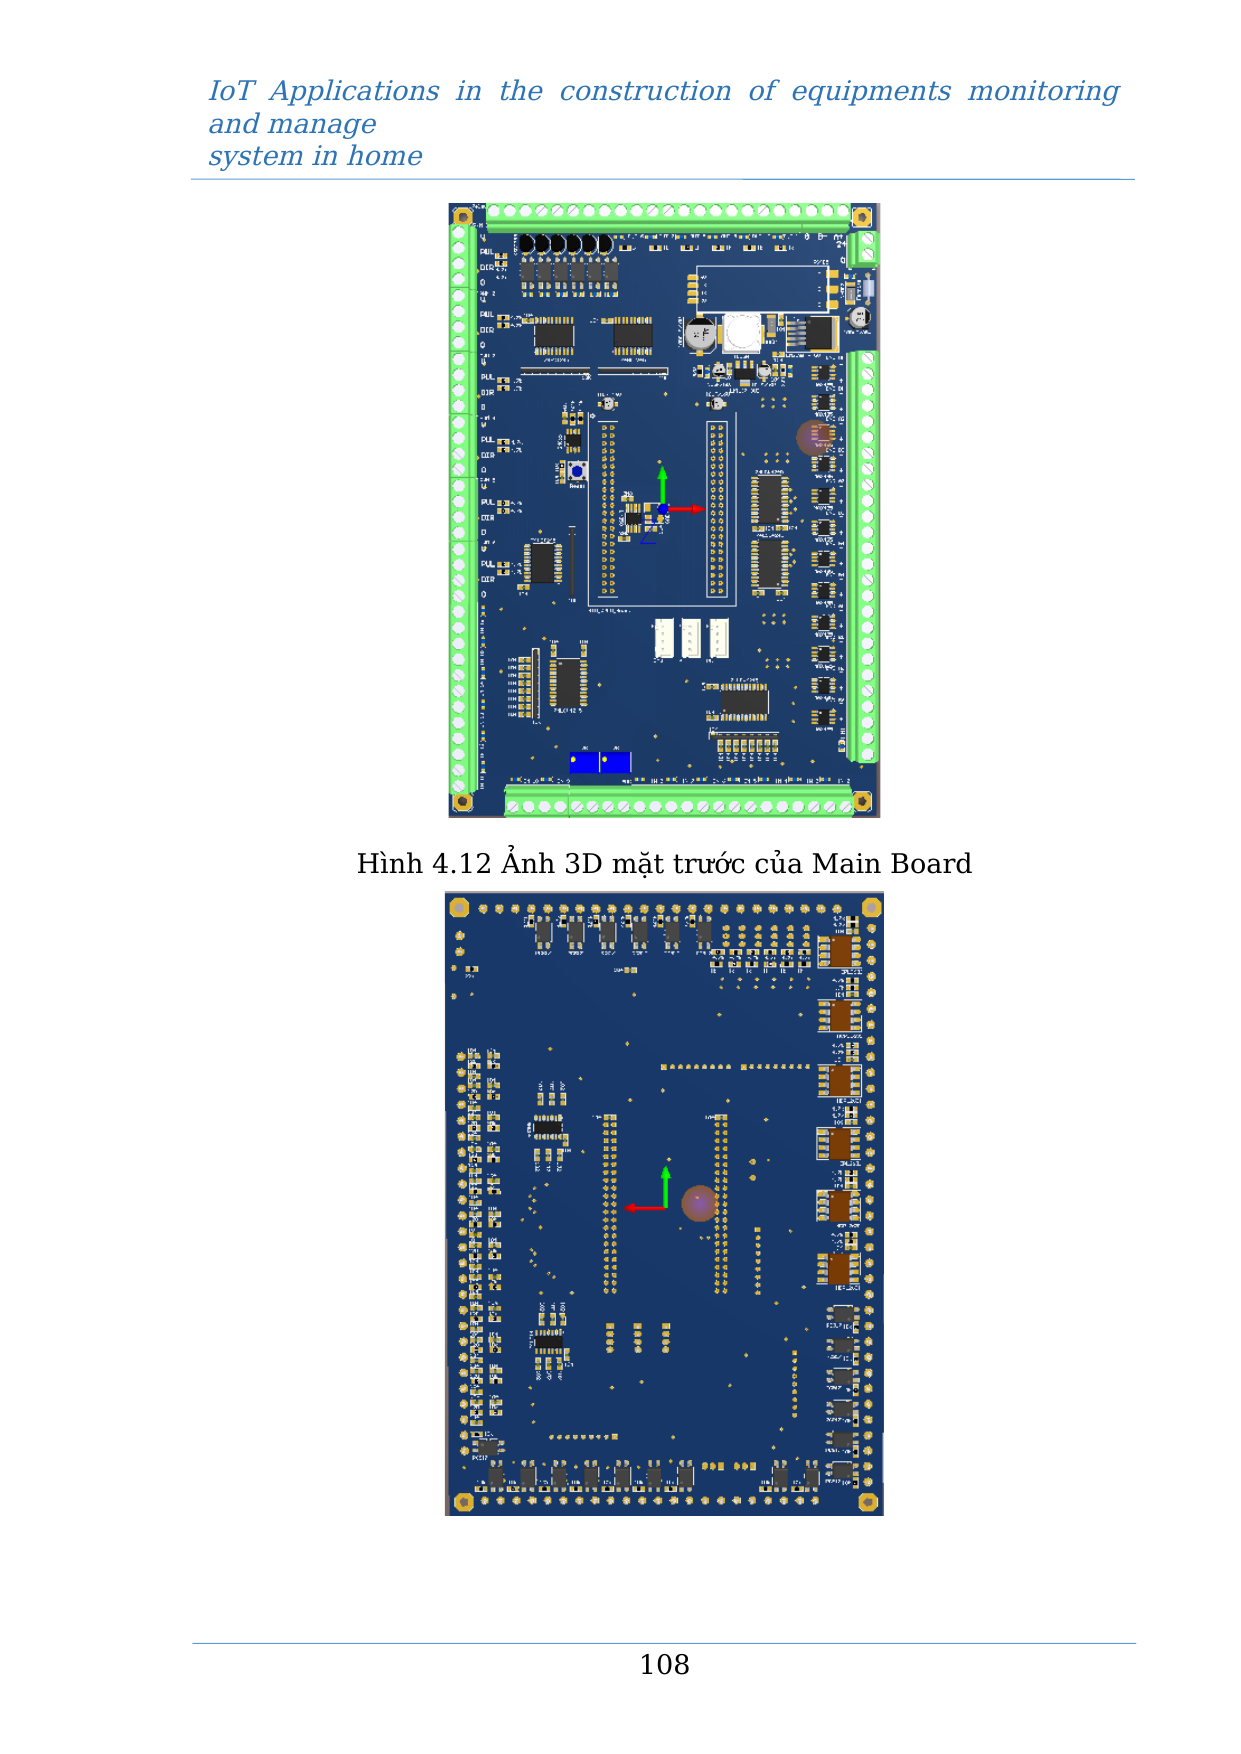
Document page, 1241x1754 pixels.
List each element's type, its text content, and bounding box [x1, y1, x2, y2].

picture [444, 891, 884, 1516]
picture [448, 203, 881, 818]
text Hình 4.12 Ảnh 3D mặt trước của Main Board [207, 847, 1122, 879]
